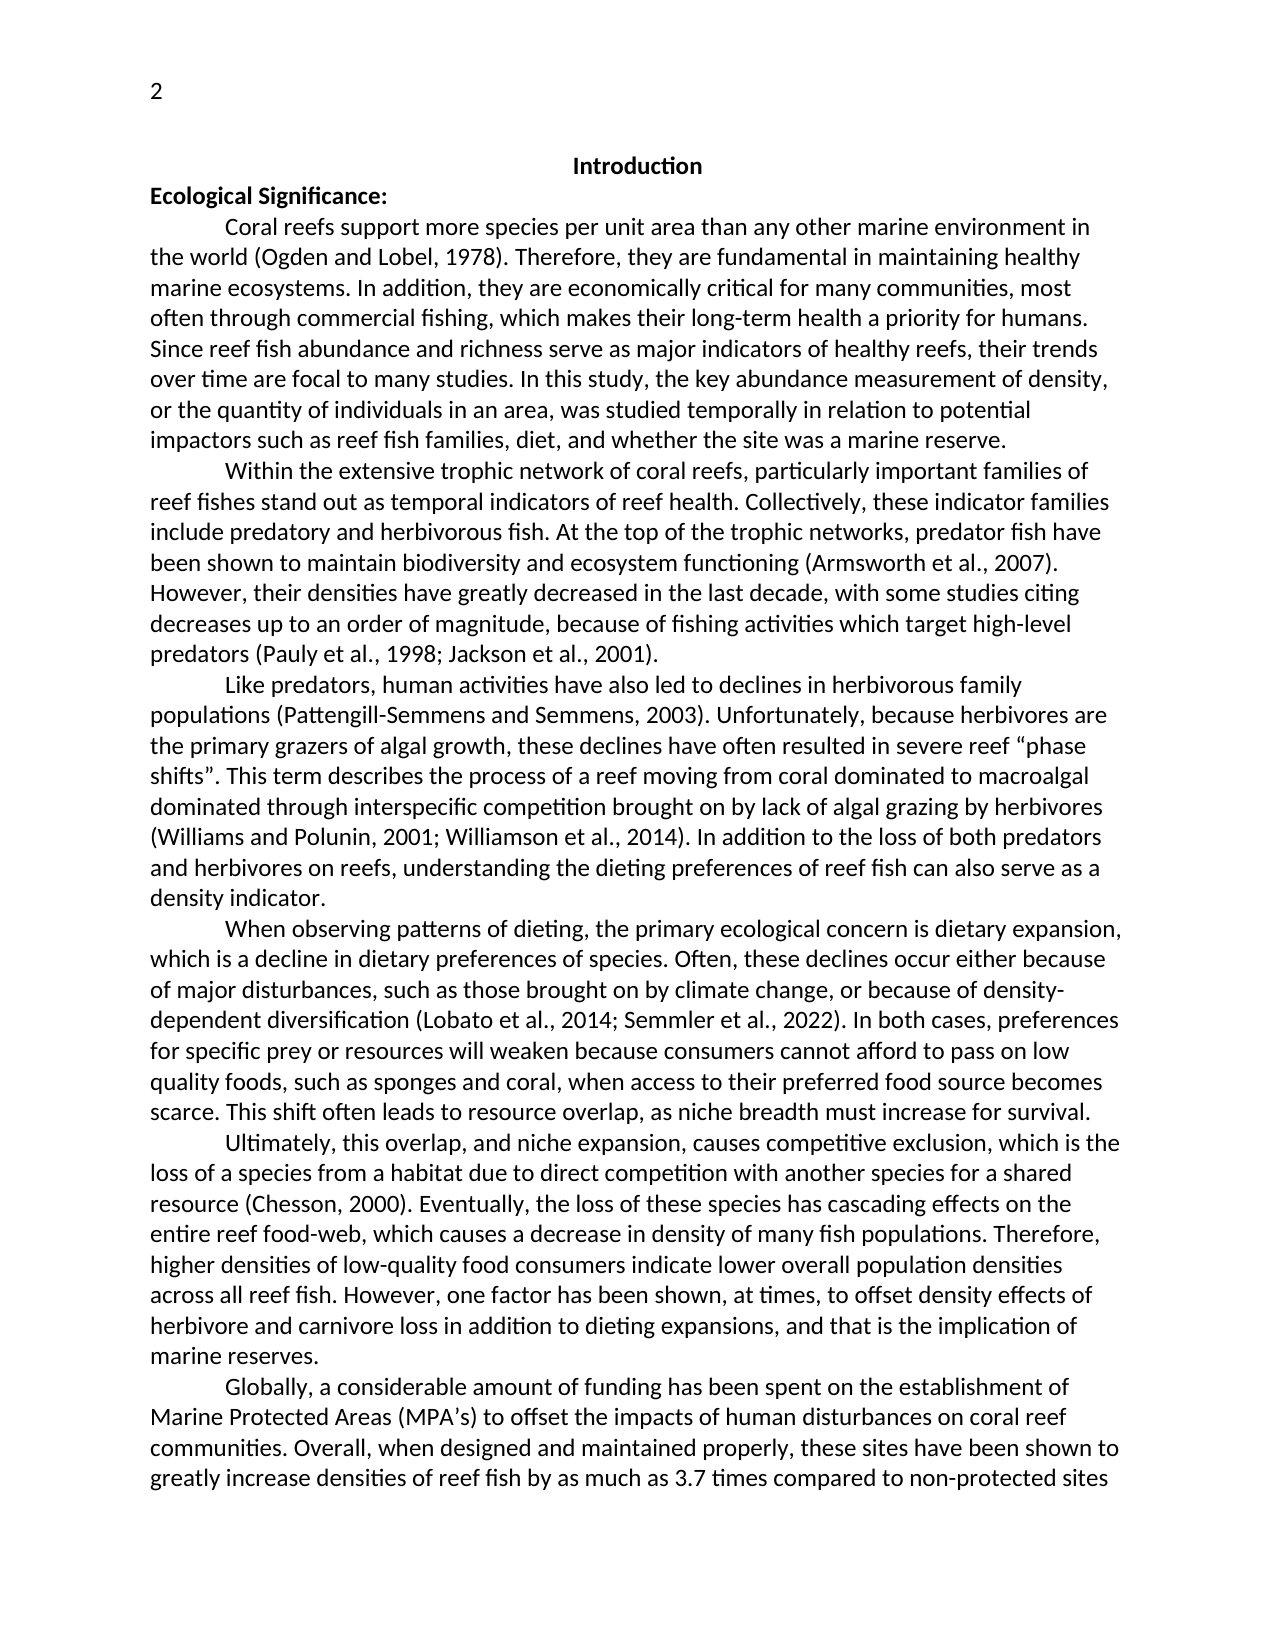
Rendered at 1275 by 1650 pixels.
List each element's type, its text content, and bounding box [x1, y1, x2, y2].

text When observing patterns of dieting, the primary ecological concern is dietary expansion, which is a decline in dietary preferences of species. Often, these declines occur either because of major disturbances, such as those brought on by climate change, or because of density-dependent diversification (Lobato et al., 2014; Semmler et al., 2022). In both cases, preferences for specific prey or resources will weaken because consumers cannot afford to pass on low quality foods, such as sponges and coral, when access to their preferred food source becomes scarce. This shift often leads to resource overlap, as niche breadth must increase for survival. [150, 913, 1125, 1127]
text Within the extensive trophic network of coral reefs, particularly important families of reef fishes stand out as temporal indicators of reef health. Collectively, these indicator families include predatory and herbivorous fish. At the top of the trophic networks, predator fish have been shown to maintain biodiversity and ecosystem functioning (Armsworth et al., 2007). However, their densities have greatly decreased in the last decade, with some studies citing decreases up to an order of magnitude, because of fishing activities which target high-level predators (Pauly et al., 1998; Jackson et al., 2001). [150, 455, 1125, 669]
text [150, 1371, 1125, 1493]
text Introduction [150, 150, 1125, 181]
text Ecological Significance: [150, 181, 1125, 211]
text Coral reefs support more species per unit area than any other marine environment in the world (Ogden and Lobel, 1978). Therefore, they are fundamental in maintaining healthy marine ecosystems. In addition, they are economically critical for many communities, most often through commercial fishing, which makes their long-term health a priority for humans. Since reef fish abundance and richness serve as major indicators of healthy reefs, their trends over time are focal to many studies. In this study, the key abundance measurement of density, or the quantity of individuals in an area, was studied temporally in relation to potential impactors such as reef fish families, diet, and whether the site was a marine reserve. [150, 211, 1125, 455]
text Ultimately, this overlap, and niche expansion, causes competitive exclusion, which is the loss of a species from a habitat due to direct competition with another species for a shared resource (Chesson, 2000). Eventually, the loss of these species has cascading effects on the entire reef food-web, which causes a decrease in density of many fish populations. Therefore, higher densities of low-quality food consumers indicate lower overall population densities across all reef fish. However, one factor has been shown, at times, to offset density effects of herbivore and carnivore loss in addition to dieting expansions, and that is the implication of marine reserves. [150, 1127, 1125, 1371]
text Like predators, human activities have also led to declines in herbivorous family populations (Pattengill-Semmens and Semmens, 2003). Unfortunately, because herbivores are the primary grazers of algal growth, these declines have often resulted in severe reef “phase shifts”. This term describes the process of a reef moving from coral dominated to macroalgal dominated through interspecific competition brought on by lack of algal grazing by herbivores (Williams and Polunin, 2001; Williamson et al., 2014). In addition to the loss of both predators and herbivores on reefs, understanding the dieting preferences of reef fish can also serve as a density indicator. [150, 669, 1125, 913]
